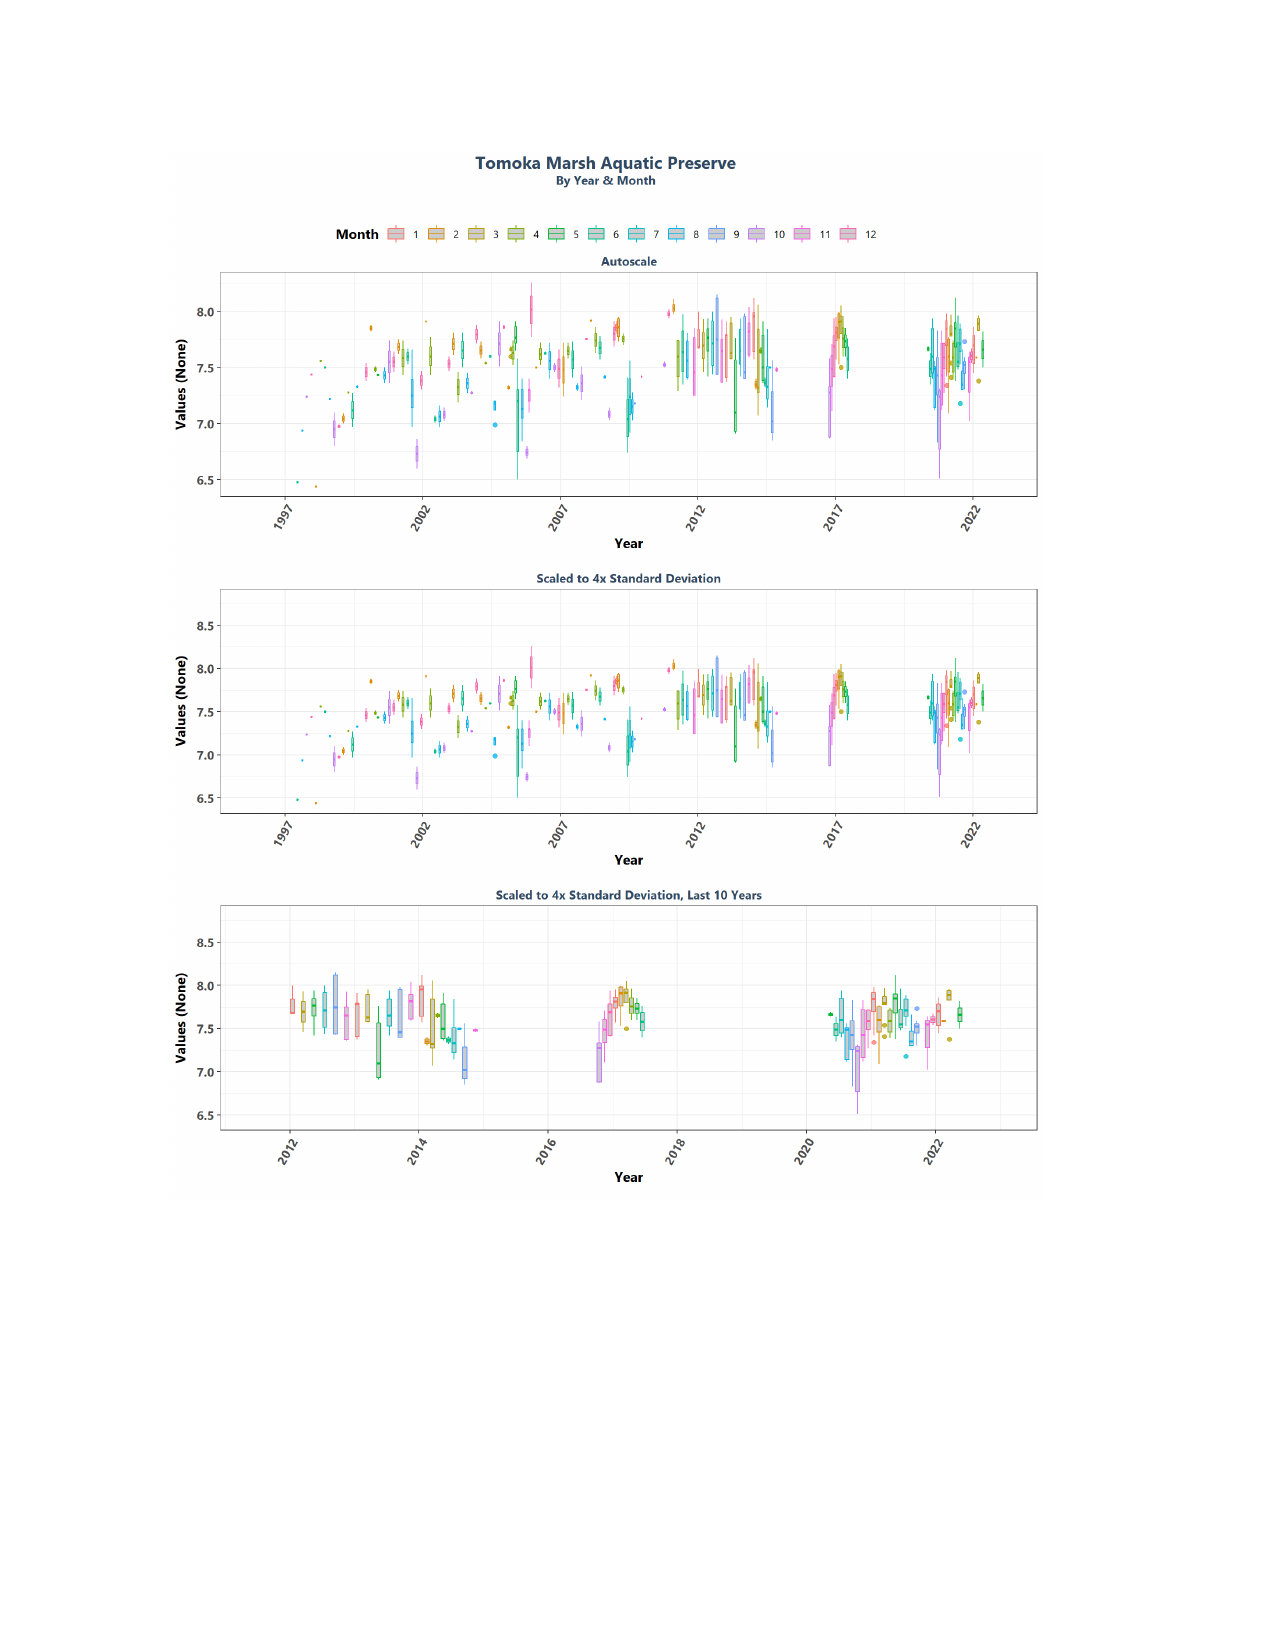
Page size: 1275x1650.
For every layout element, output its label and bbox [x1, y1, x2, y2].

picture [168, 150, 1044, 1200]
